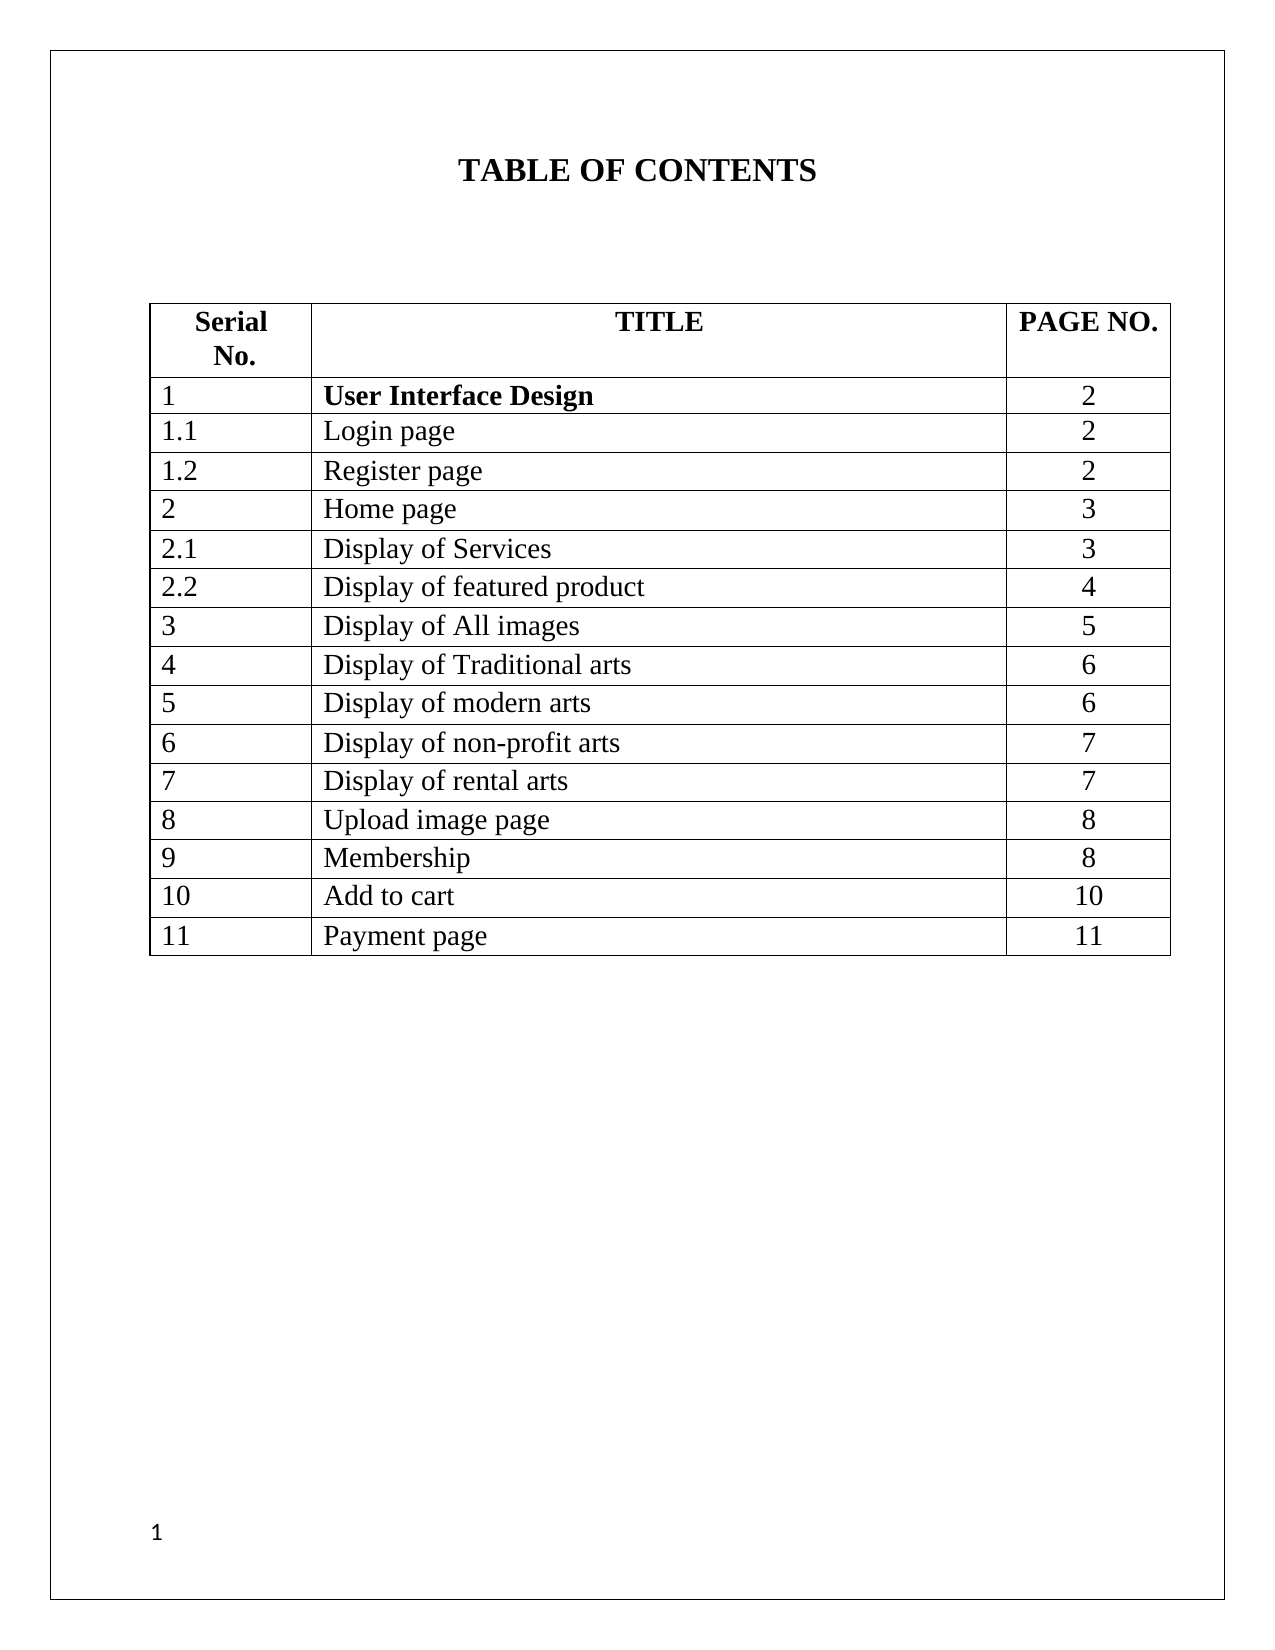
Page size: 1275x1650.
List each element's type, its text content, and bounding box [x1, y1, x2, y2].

table_cell 8 [1007, 802, 1170, 839]
table_cell Display of modern arts [312, 686, 1006, 724]
table_cell 10 [151, 879, 311, 917]
table_cell 11 [1007, 918, 1170, 955]
table_cell 2 [1007, 453, 1170, 490]
table_cell Home page [312, 491, 1006, 530]
table_cell Display of featured product [312, 569, 1006, 607]
table_cell 7 [1007, 725, 1170, 762]
table_cell 5 [151, 686, 311, 724]
table_cell 9 [151, 840, 311, 877]
table_cell 3 [1007, 491, 1170, 530]
table_header Serial No. [151, 304, 311, 377]
table_cell 5 [1007, 608, 1170, 646]
table_header TITLE [312, 304, 1006, 377]
table_cell Upload image page [312, 802, 1006, 839]
table_cell 6 [1007, 647, 1170, 684]
table_cell 3 [151, 608, 311, 646]
table_cell 7 [151, 764, 311, 801]
table_cell 1.2 [151, 453, 311, 490]
table_cell Payment page [312, 918, 1006, 955]
table_cell Display of rental arts [312, 764, 1006, 801]
table_cell 8 [1007, 840, 1170, 877]
table_cell 6 [151, 725, 311, 762]
table_cell 8 [151, 802, 311, 839]
table_cell 11 [151, 918, 311, 955]
table_cell 3 [1007, 531, 1170, 568]
table_cell Add to cart [312, 879, 1006, 917]
table_cell 2 [1007, 414, 1170, 452]
table_cell 2.2 [151, 569, 311, 607]
table_cell 2 [151, 491, 311, 530]
table_cell Display of non-profit arts [312, 725, 1006, 762]
table_cell Membership [312, 840, 1006, 877]
table_cell 1.1 [151, 414, 311, 452]
table_cell 4 [1007, 569, 1170, 607]
table_cell Register page [312, 453, 1006, 490]
table_cell 2.1 [151, 531, 311, 568]
table_cell User Interface Design [312, 378, 1006, 412]
table_cell 7 [1007, 764, 1170, 801]
table_cell 6 [1007, 686, 1170, 724]
text TABLE OF CONTENTS [150, 150, 1125, 188]
table_cell Display of Traditional arts [312, 647, 1006, 684]
table_cell 4 [151, 647, 311, 684]
table_cell Login page [312, 414, 1006, 452]
table_cell Display of All images [312, 608, 1006, 646]
table_cell Display of Services [312, 531, 1006, 568]
table_cell 2 [1007, 378, 1170, 412]
table_cell 10 [1007, 879, 1170, 917]
table_cell 1 [151, 378, 311, 412]
table_header PAGE NO. [1007, 304, 1170, 377]
